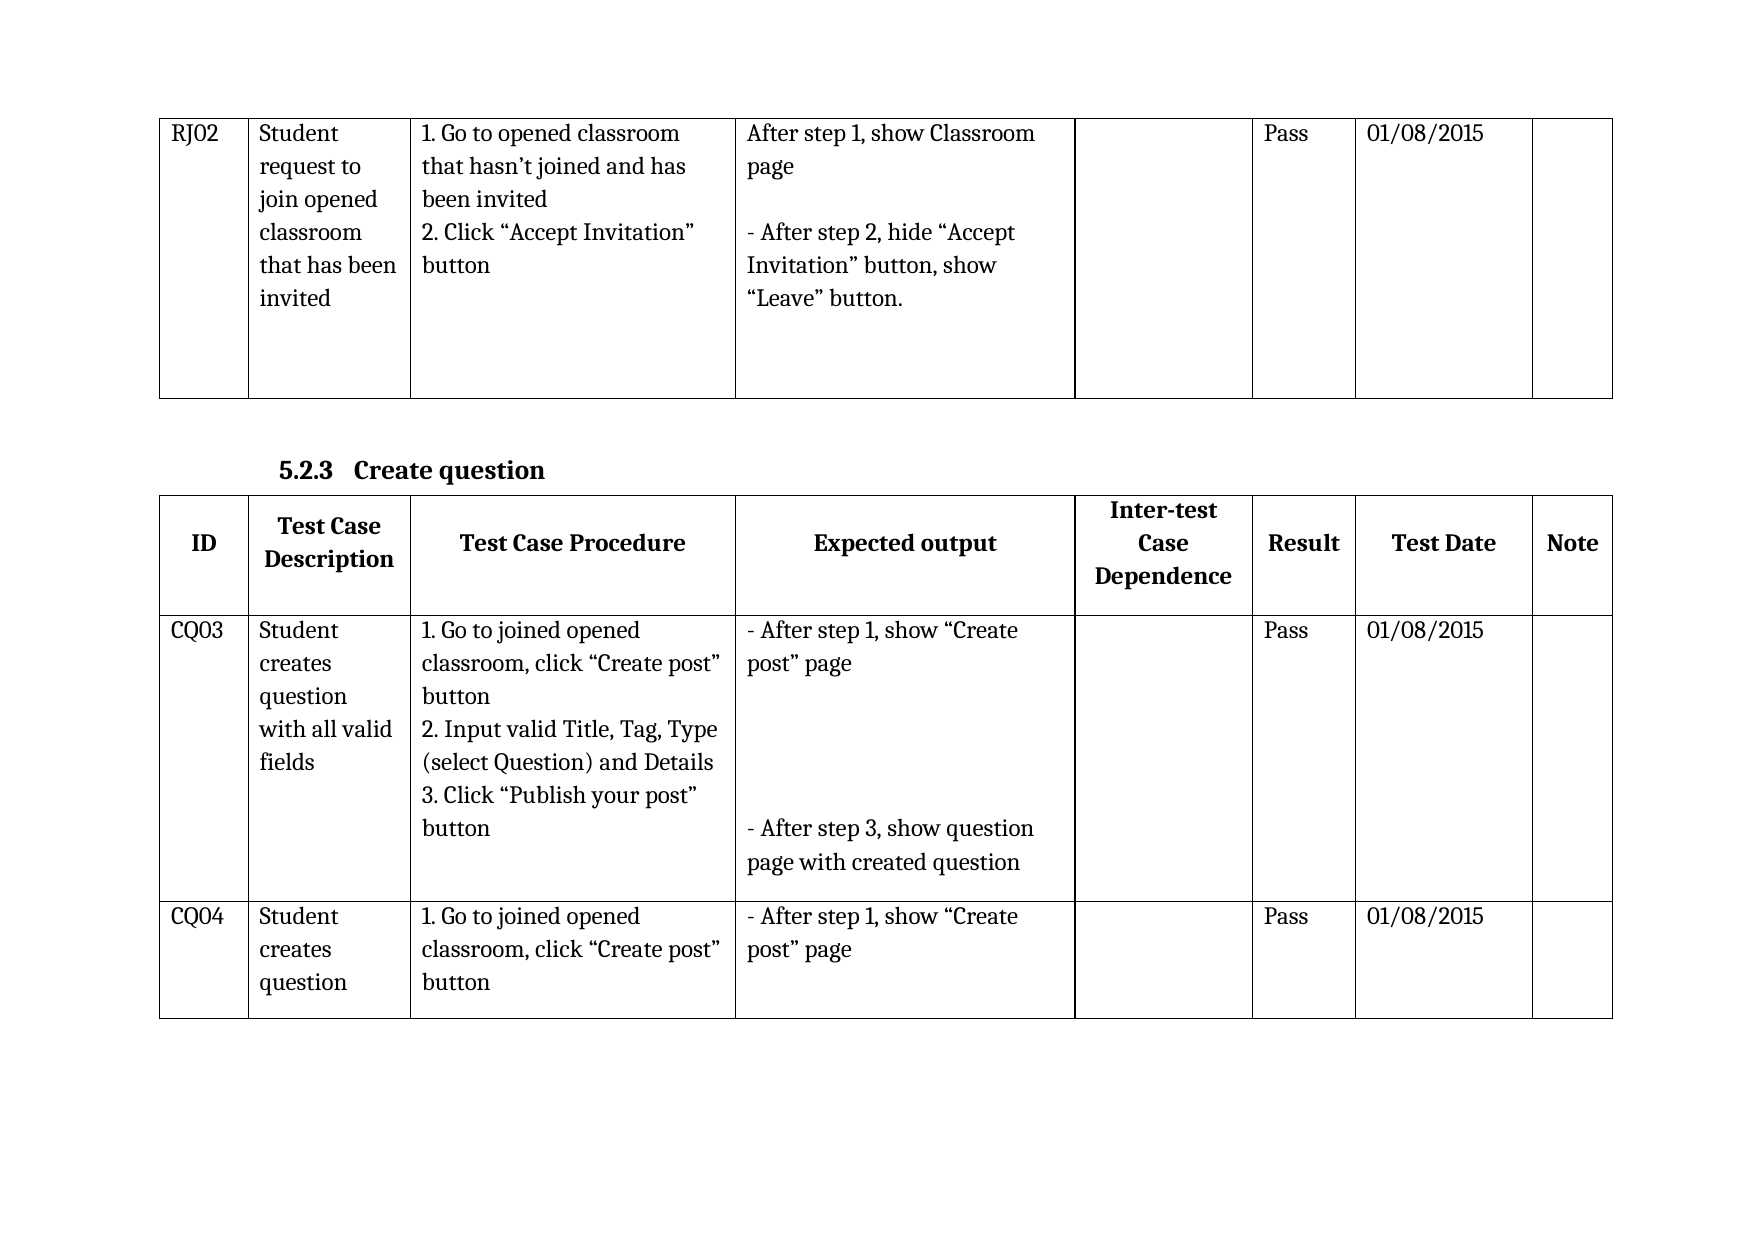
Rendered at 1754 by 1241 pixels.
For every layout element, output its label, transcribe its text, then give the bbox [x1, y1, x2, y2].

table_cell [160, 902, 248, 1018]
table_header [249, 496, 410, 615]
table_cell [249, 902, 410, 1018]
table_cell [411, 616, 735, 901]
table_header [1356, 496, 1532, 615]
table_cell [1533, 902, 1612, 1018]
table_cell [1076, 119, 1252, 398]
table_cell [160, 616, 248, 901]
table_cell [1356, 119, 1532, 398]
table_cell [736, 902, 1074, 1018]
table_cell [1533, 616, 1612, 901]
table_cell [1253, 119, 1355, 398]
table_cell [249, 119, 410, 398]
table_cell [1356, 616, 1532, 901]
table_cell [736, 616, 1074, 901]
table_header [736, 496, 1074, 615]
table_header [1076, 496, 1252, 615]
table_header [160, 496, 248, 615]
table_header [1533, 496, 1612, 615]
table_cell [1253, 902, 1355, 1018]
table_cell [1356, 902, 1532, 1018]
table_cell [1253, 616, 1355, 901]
subtitle Create question [279, 455, 1606, 486]
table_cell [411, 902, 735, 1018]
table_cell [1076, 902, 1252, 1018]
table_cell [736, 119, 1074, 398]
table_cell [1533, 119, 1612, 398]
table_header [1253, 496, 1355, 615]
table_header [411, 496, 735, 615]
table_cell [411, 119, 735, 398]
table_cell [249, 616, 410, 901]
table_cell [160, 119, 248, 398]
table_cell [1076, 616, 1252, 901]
